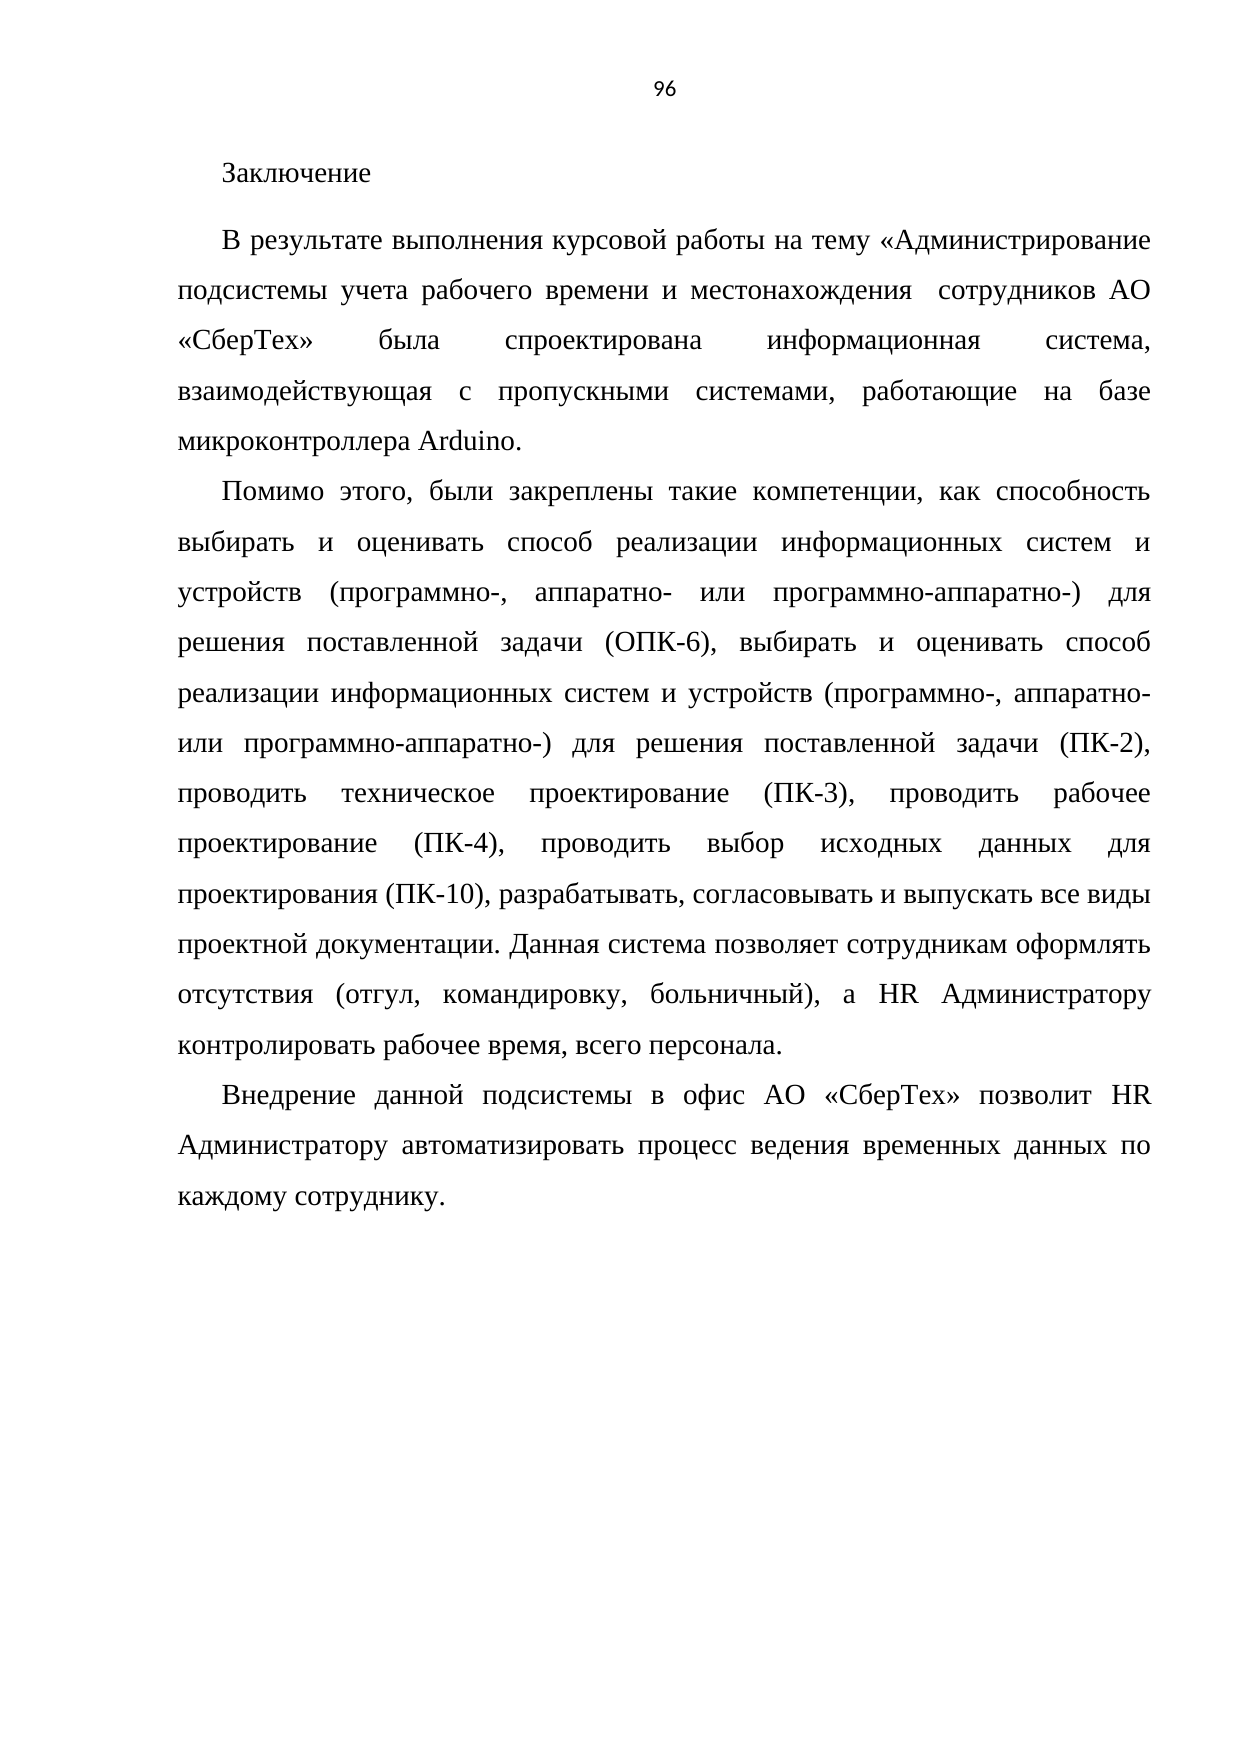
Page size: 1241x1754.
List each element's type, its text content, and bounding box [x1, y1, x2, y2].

text В результате выполнения курсовой работы на тему «Администрирование подсистемы учета рабочего времени и местонахождения сотрудников АО «СберТех» была спроектирована информационная система, взаимодействующая с пропускными системами, работающие на базе микроконтроллера Arduino. [177, 222, 1152, 457]
subtitle Заключение [177, 155, 1152, 188]
text Помимо этого, были закреплены такие компетенции, как способность выбирать и оценивать способ реализации информационных систем и устройств (программно-, аппаратно- или программно-аппаратно-) для решения поставленной задачи (ОПК-6), выбирать и оценивать способ реализации информационных систем и устройств (программно-, аппаратно- или программно-аппаратно-) для решения поставленной задачи (ПК-2), проводить техническое проектирование (ПК-3), проводить рабочее проектирование (ПК-4), проводить выбор исходных данных для проектирования (ПК-10), разрабатывать, согласовывать и выпускать все виды проектной документации. Данная система позволяет сотрудникам оформлять отсутствия (отгул, командировку, больничный), а HR Администратору контролировать рабочее время, всего персонала. [177, 473, 1152, 1060]
text Внедрение данной подсистемы в офис АО «СберТех» позволит HR Администратору автоматизировать процесс ведения временных данных по каждому сотруднику. [177, 1077, 1152, 1211]
